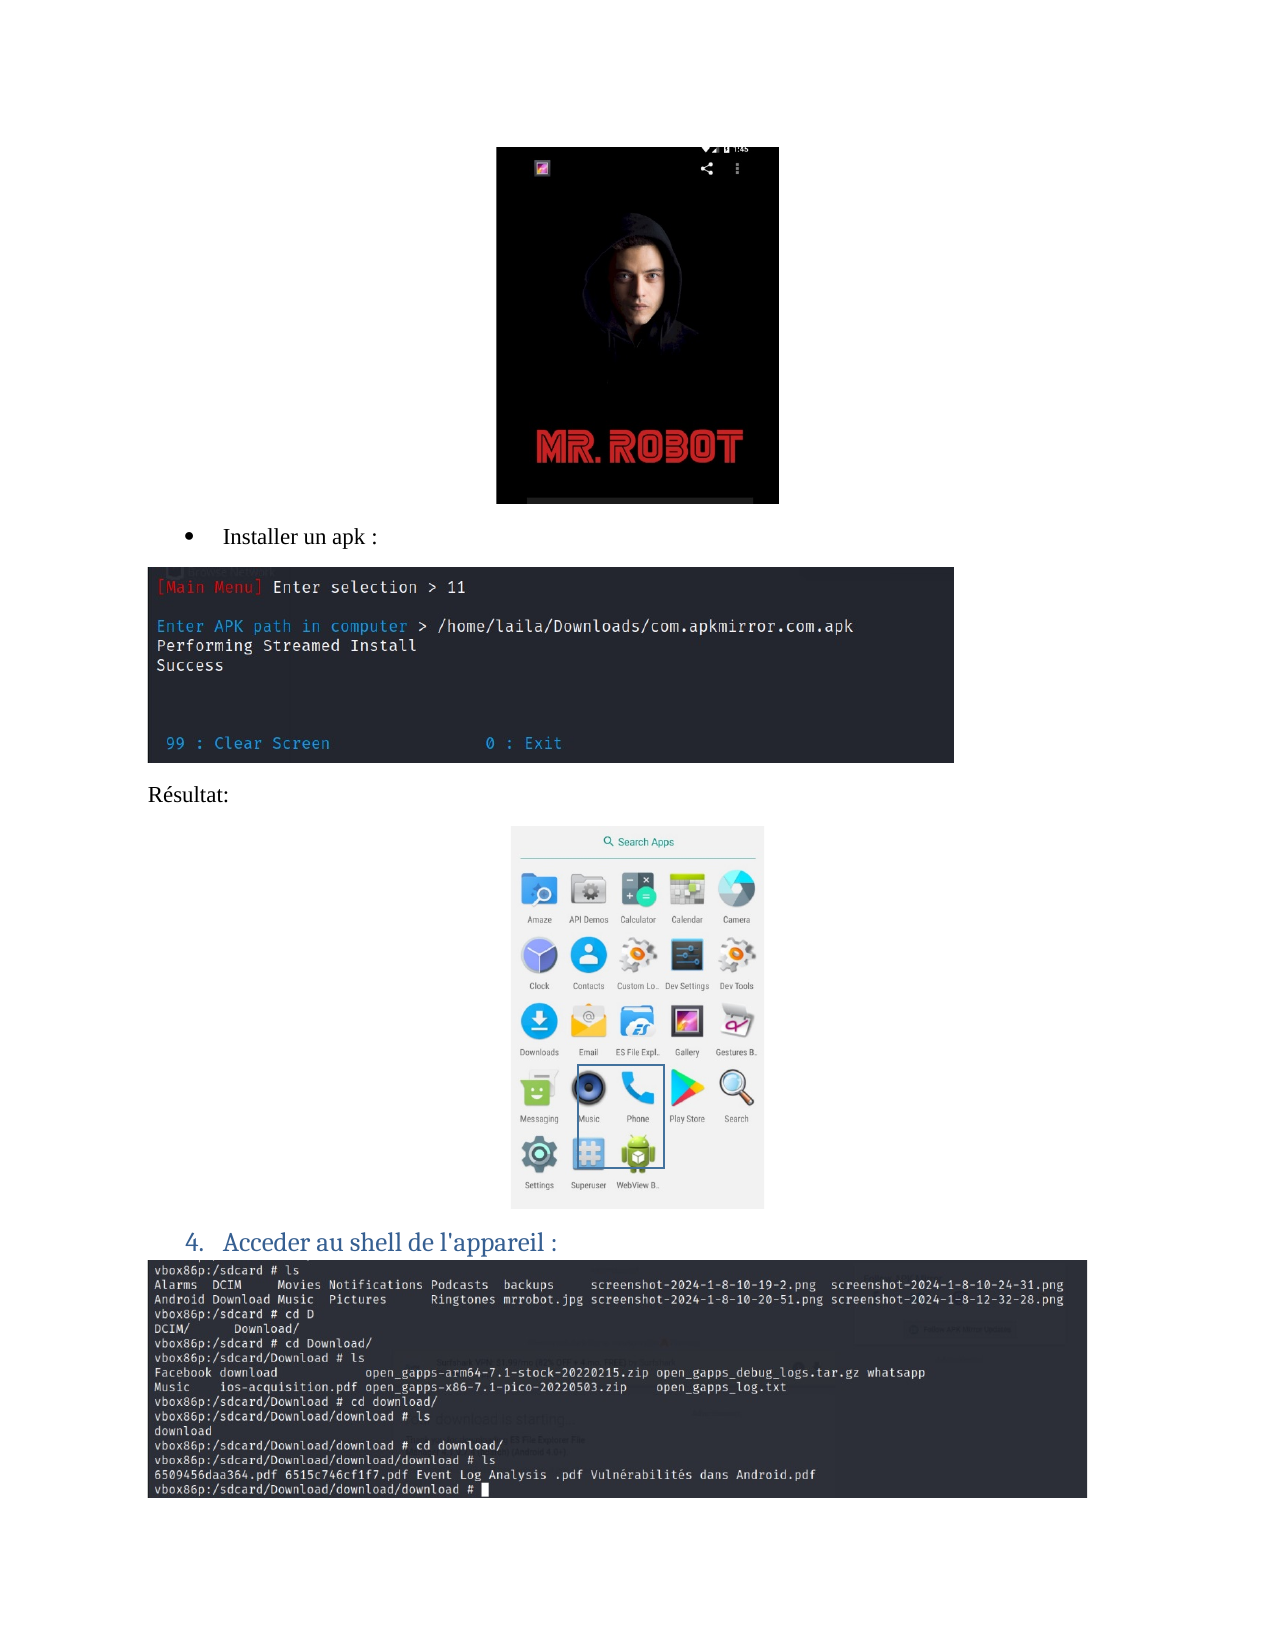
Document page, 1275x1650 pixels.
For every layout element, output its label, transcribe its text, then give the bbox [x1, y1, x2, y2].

picture [510, 826, 765, 1209]
picture [147, 1260, 1088, 1498]
list Installer un apk : [185, 523, 1127, 549]
picture [147, 567, 954, 763]
text Résultat: [148, 781, 1127, 807]
picture [496, 147, 779, 504]
subtitle Acceder au shell de l'appareil : [185, 1227, 1127, 1258]
